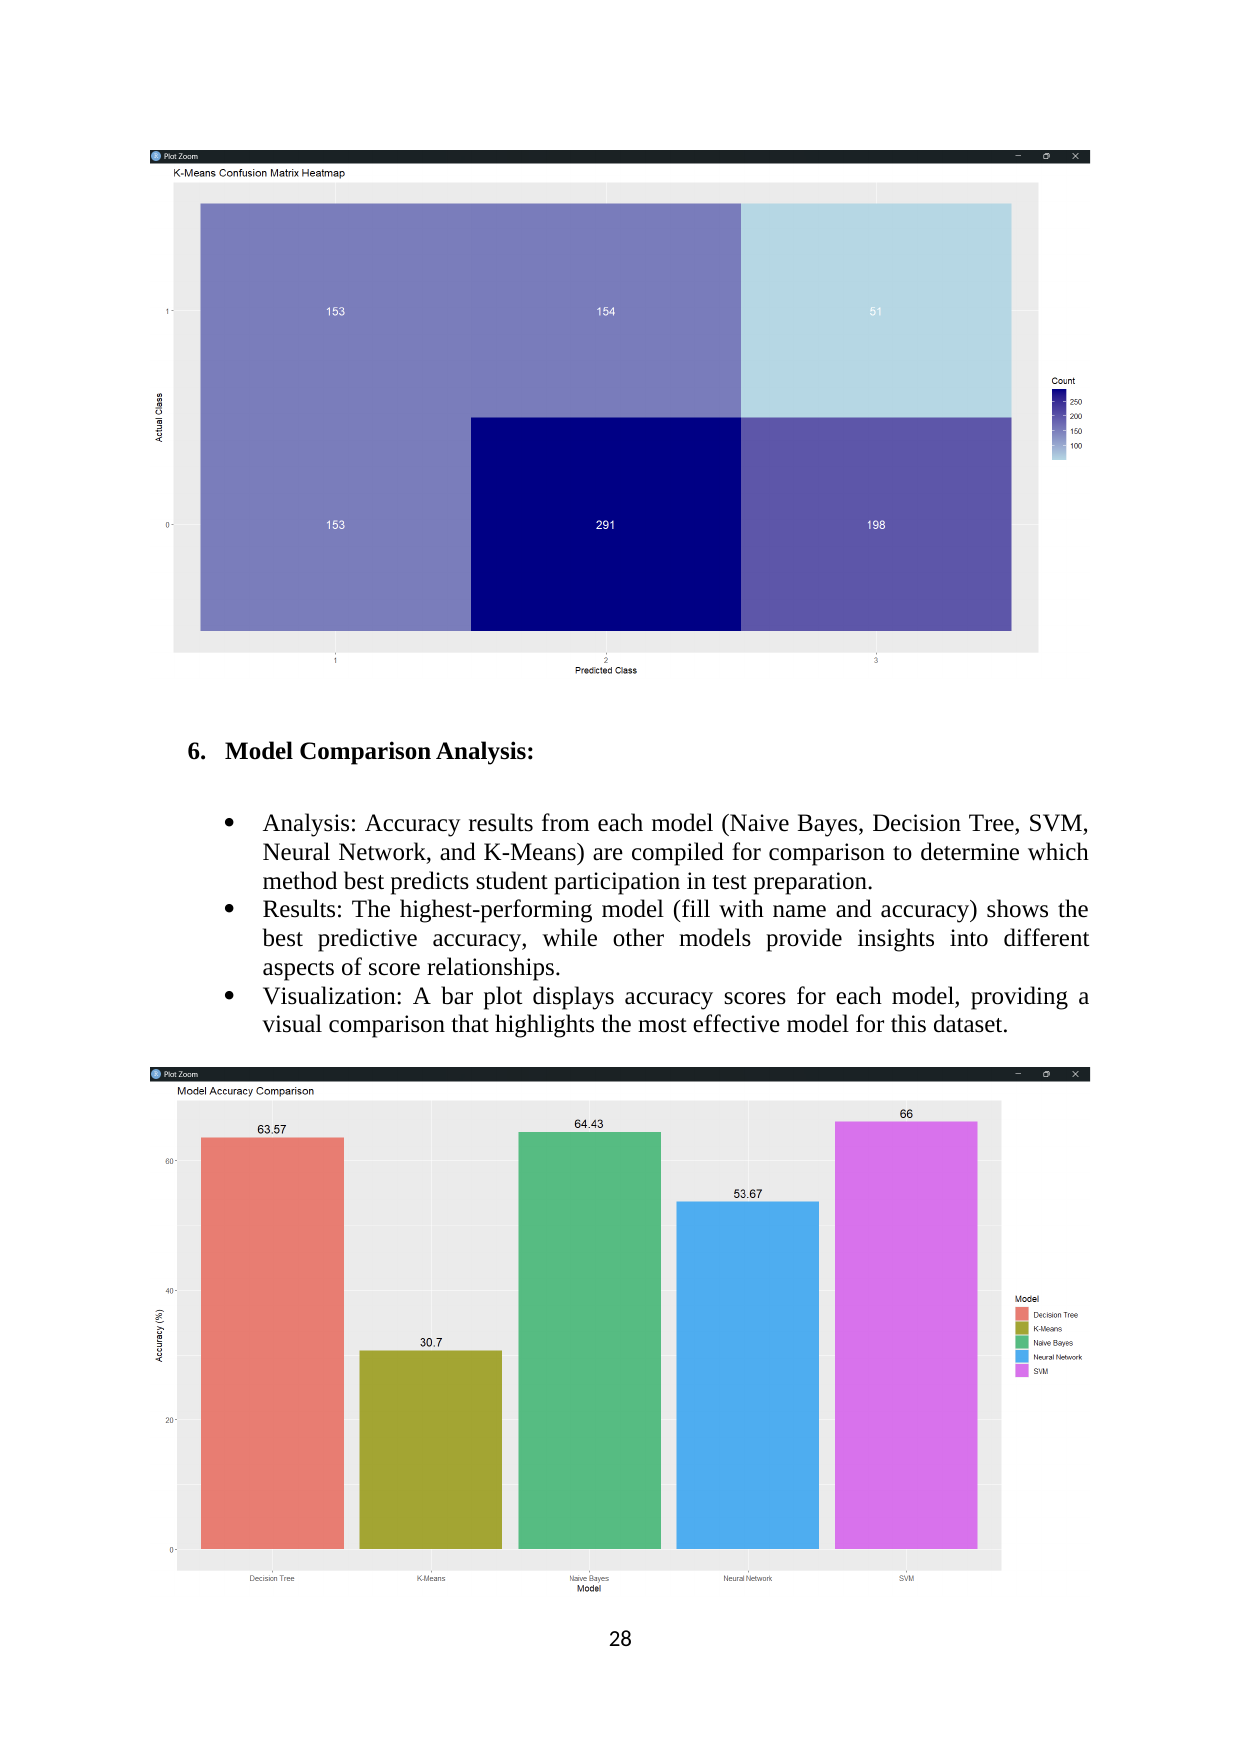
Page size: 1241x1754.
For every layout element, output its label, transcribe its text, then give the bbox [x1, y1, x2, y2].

picture [150, 1067, 1091, 1597]
list Results: The highest-performing model (fill with name and accuracy) shows the best predictive accuracy, while other models provide insights into different aspects of score relationships. [225, 894, 1090, 981]
list Analysis: Accuracy results from each model (Naive Bayes, Decision Tree, SVM, Neural Network, and K-Means) are compiled for comparison to determine which method best predicts student participation in test preparation. [225, 808, 1090, 894]
list Visualization: A bar plot displays accuracy scores for each model, providing a visual comparison that highlights the most effective model for this dataset. [225, 981, 1090, 1038]
picture [150, 150, 1091, 679]
list Model Comparison Analysis: [187, 736, 1090, 765]
